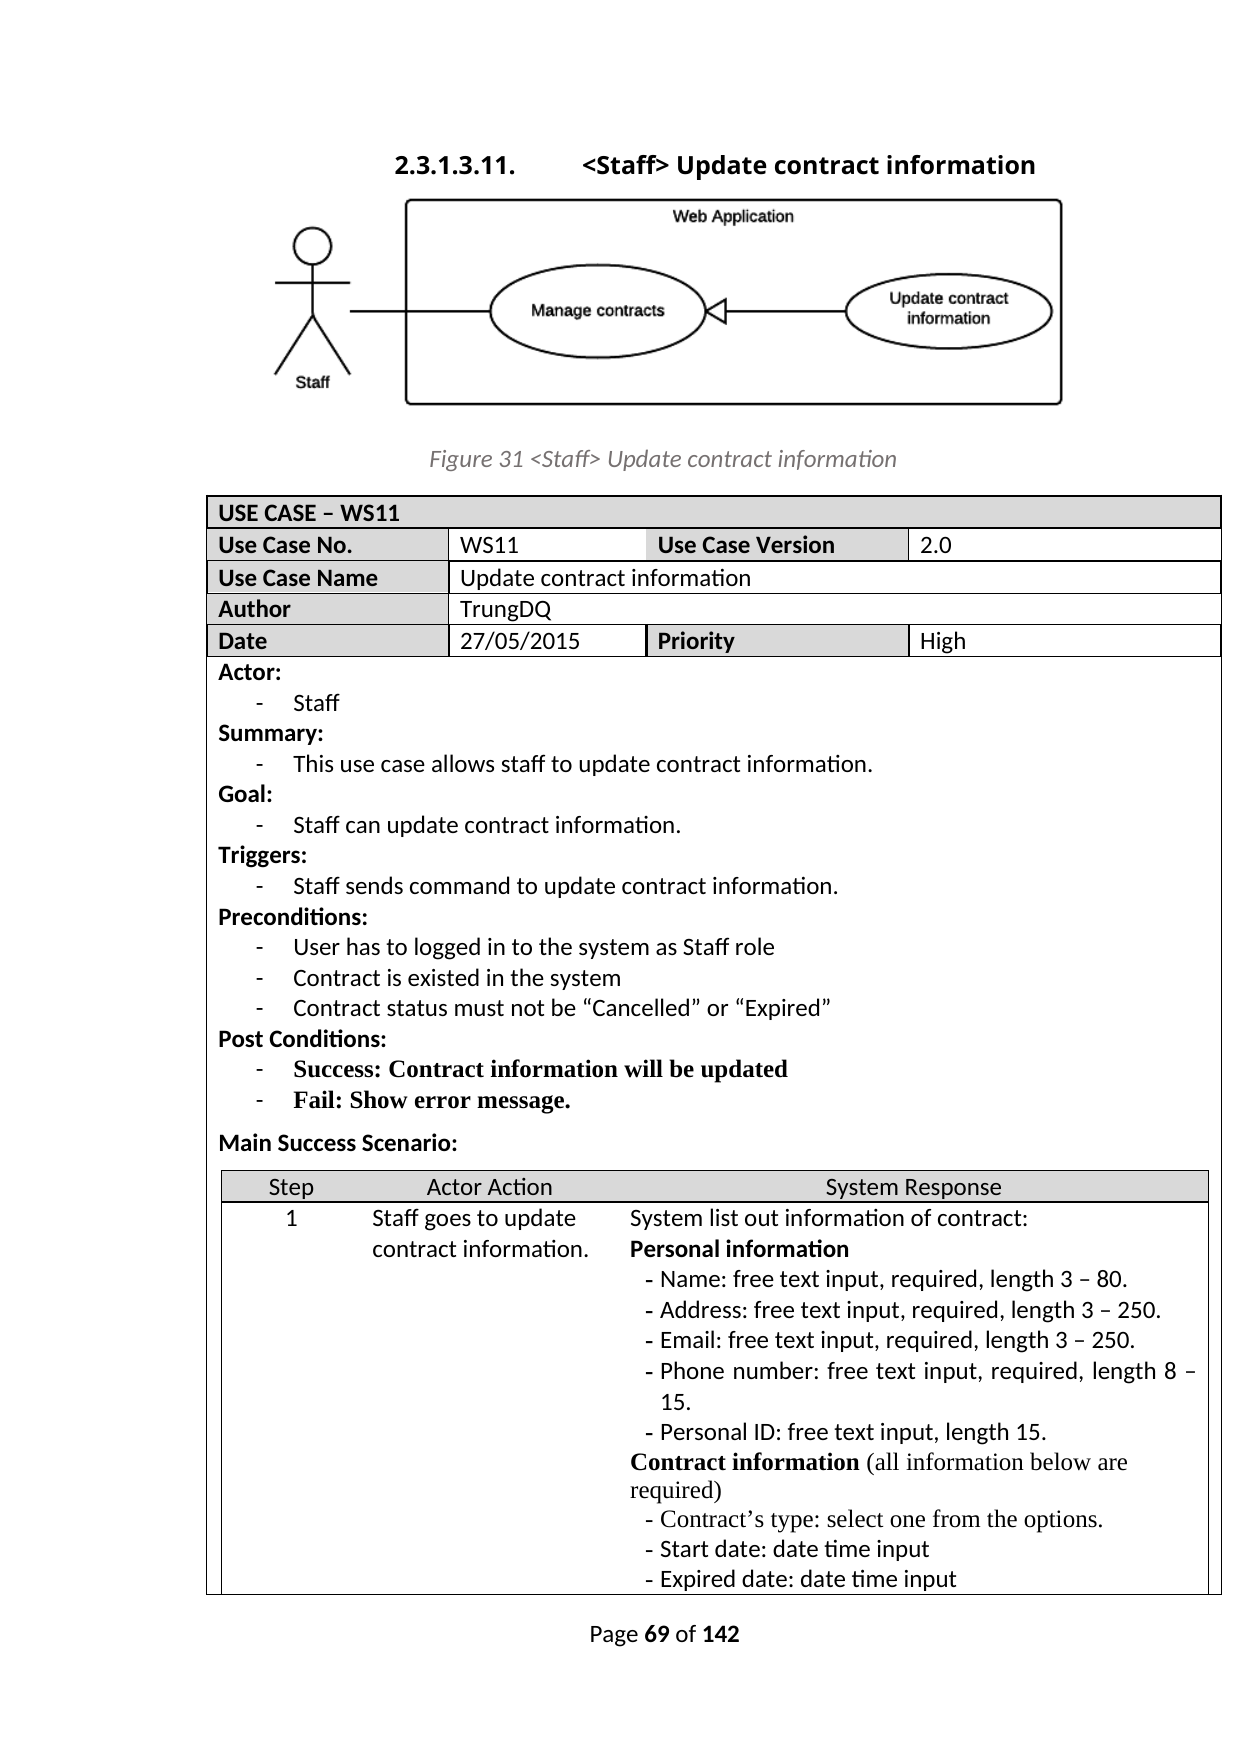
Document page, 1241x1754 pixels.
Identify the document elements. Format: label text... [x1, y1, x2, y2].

table_cell Date [208, 625, 448, 656]
table_cell TrungDQ [449, 594, 1221, 624]
table_cell Update contract information [450, 562, 1220, 592]
table_cell Author [207, 594, 448, 624]
table_cell Use Case No. [207, 529, 448, 560]
table_header USE CASE – WS11 [208, 497, 1220, 527]
table_cell Use Case Name [208, 561, 448, 592]
table_cell 2.0 [909, 529, 1221, 560]
table_cell Use Case Version [646, 529, 908, 560]
picture [244, 184, 1085, 424]
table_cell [207, 657, 1221, 1594]
text Figure 31 <Staff> Update contract information [207, 443, 1122, 474]
table_cell High [910, 625, 1220, 656]
table_cell Priority [648, 625, 908, 656]
table_cell WS11 [449, 529, 646, 560]
subtitle <Staff> Update contract information [394, 148, 1122, 182]
table_cell 27/05/2015 [450, 625, 645, 656]
